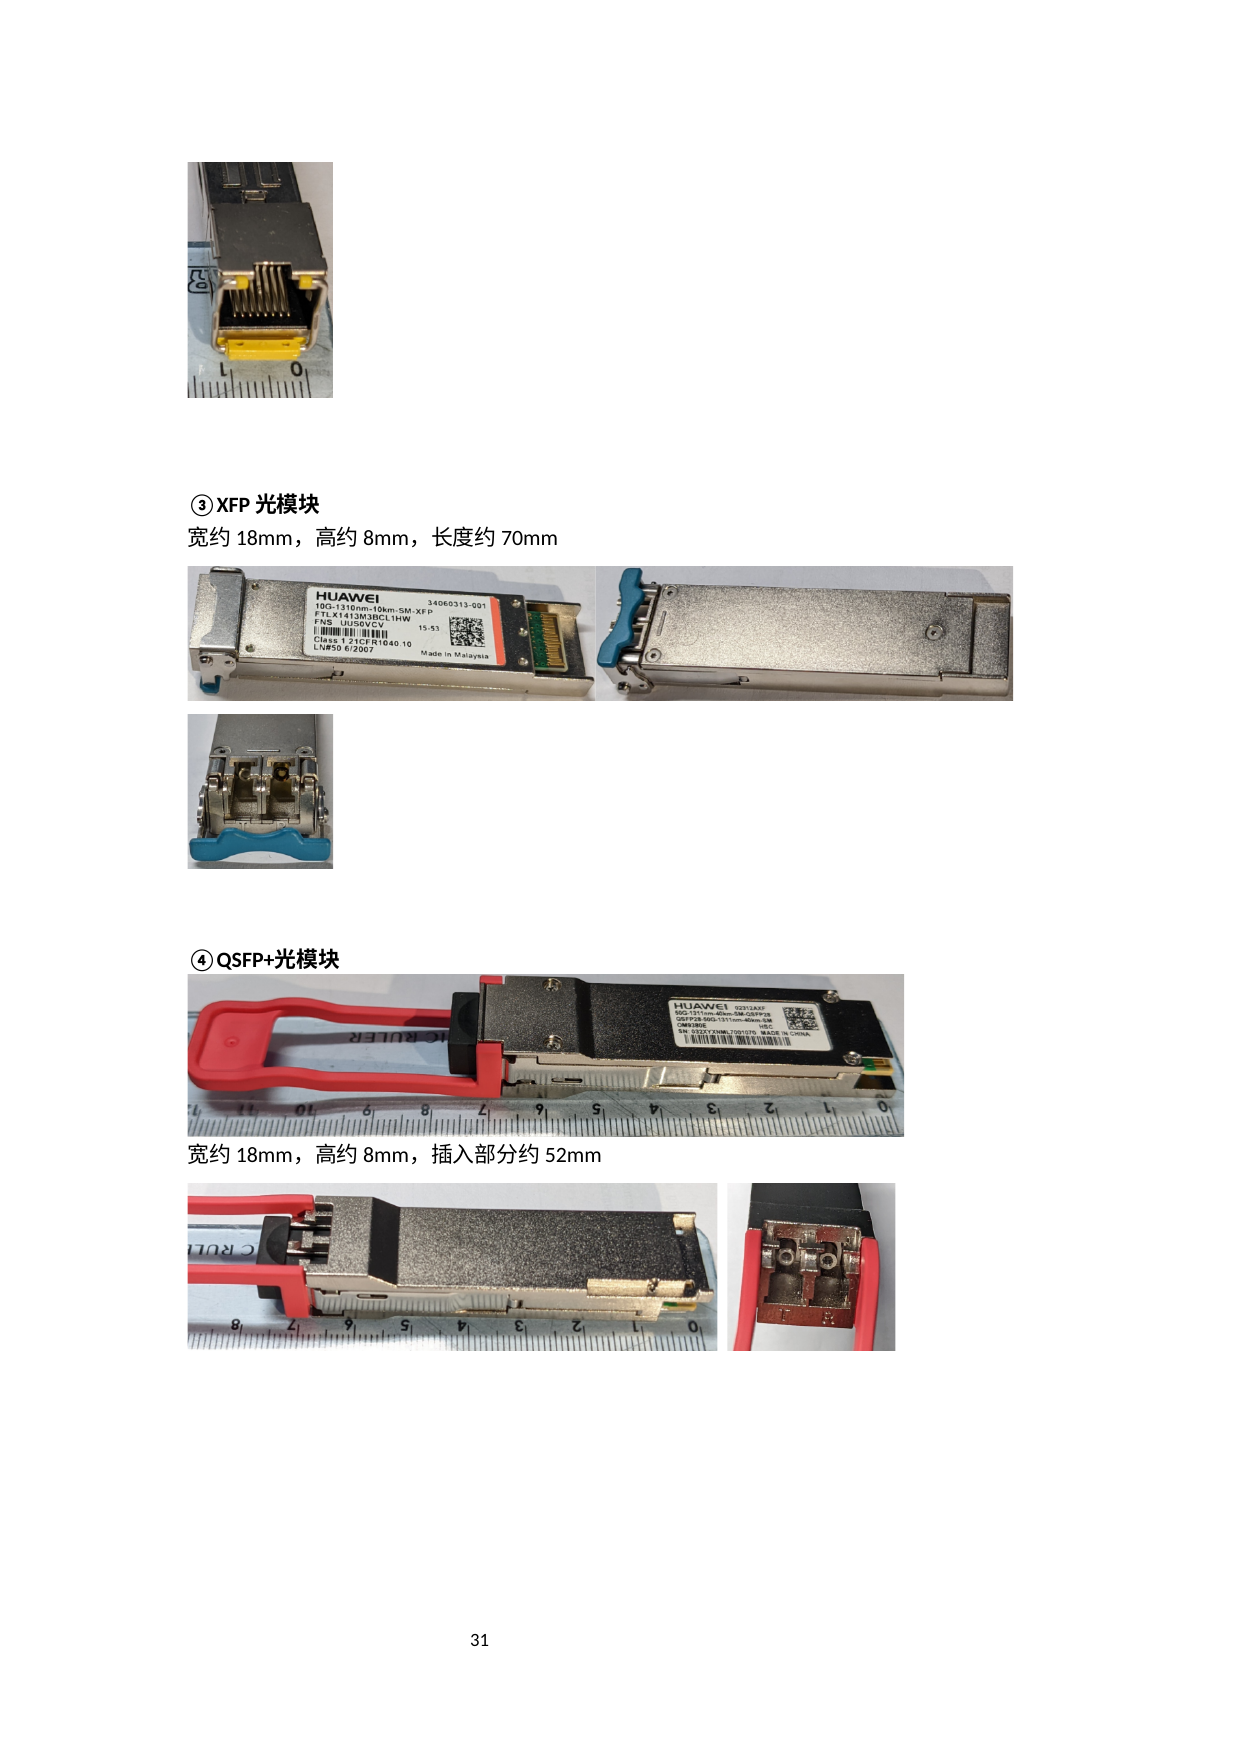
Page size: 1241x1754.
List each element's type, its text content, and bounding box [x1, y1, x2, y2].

text ③XFP光模块 [187, 487, 1053, 519]
picture [187, 714, 334, 869]
picture [727, 1183, 896, 1351]
picture [187, 974, 905, 1137]
picture [187, 162, 333, 398]
text 宽约18mm，高约8mm，长度约70mm [187, 519, 1053, 552]
text 宽约18mm，高约8mm，插入部分约52mm [187, 1137, 1053, 1169]
picture [187, 1183, 718, 1351]
picture [187, 566, 1014, 701]
text ④QSFP+光模块 [187, 942, 1053, 974]
